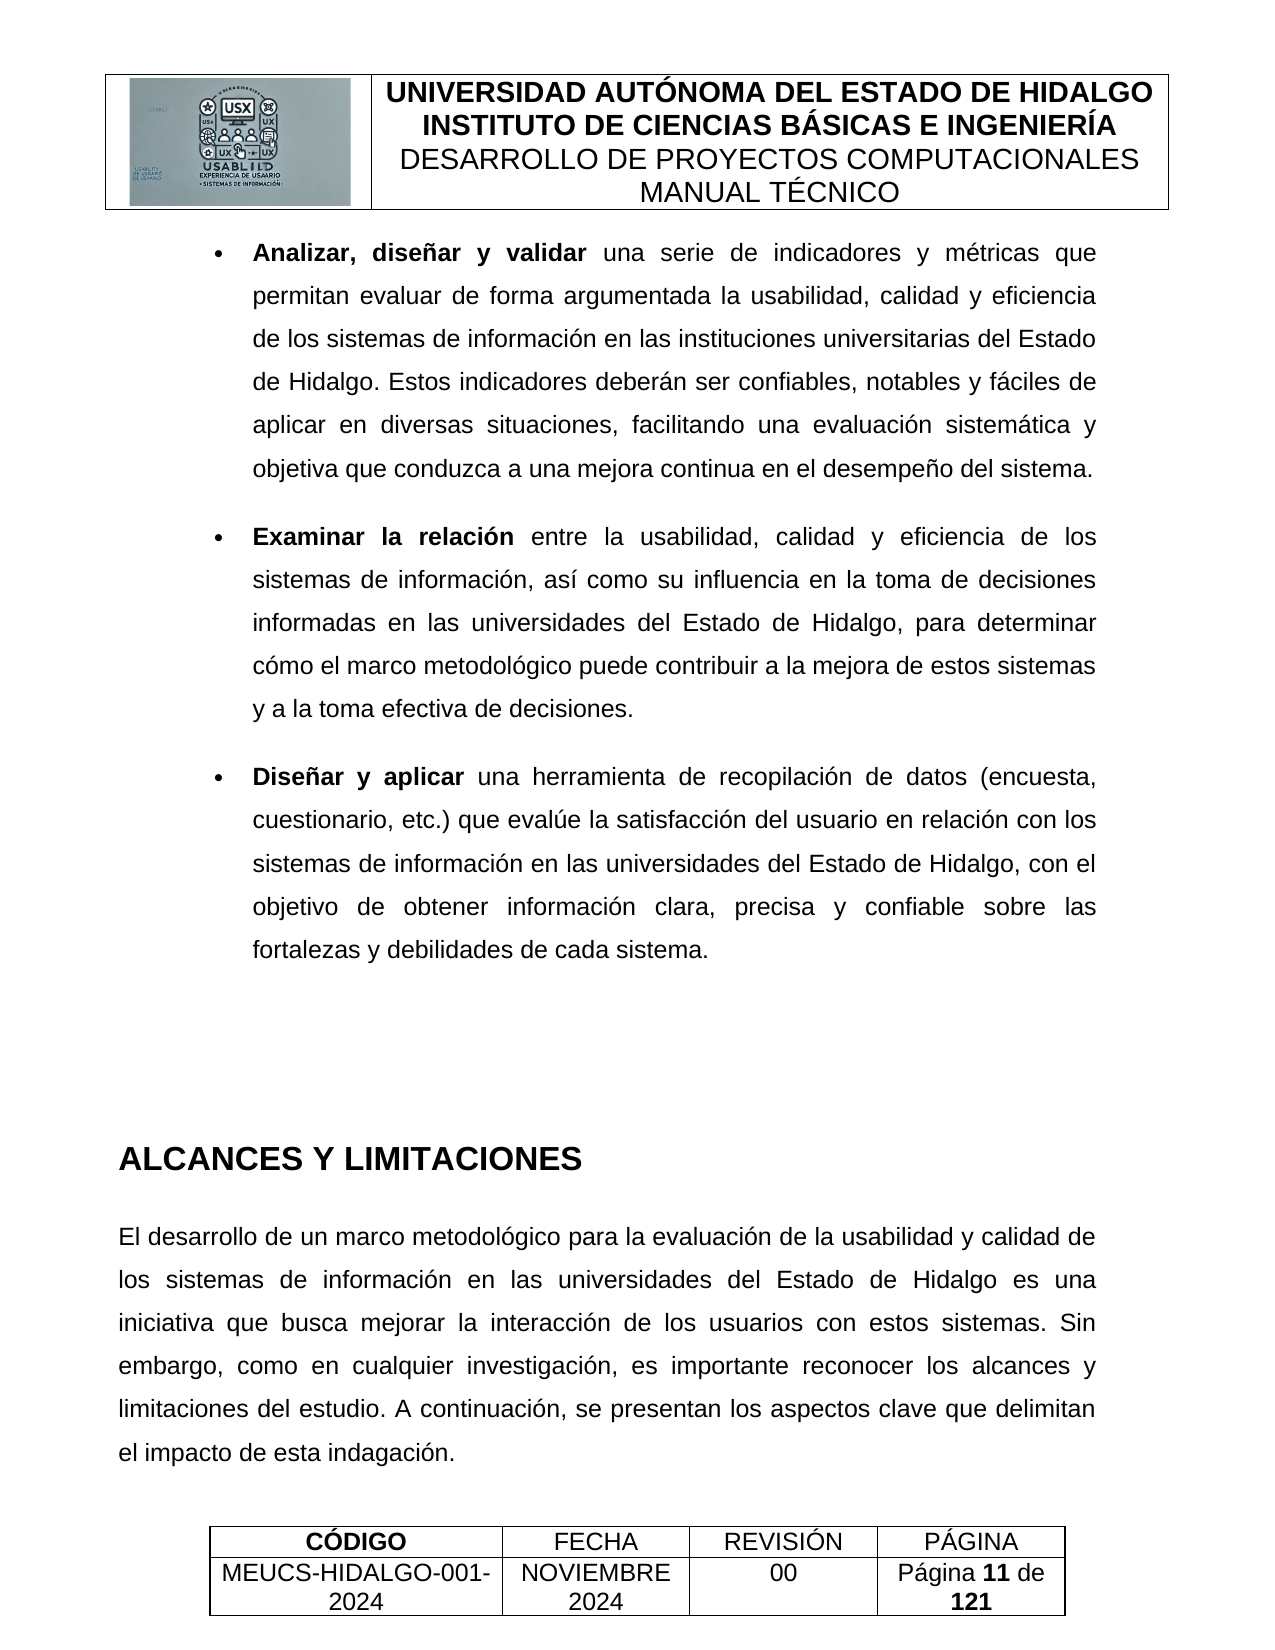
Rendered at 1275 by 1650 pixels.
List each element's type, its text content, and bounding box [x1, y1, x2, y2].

text El desarrollo de un marco metodológico para la evaluación de la usabilidad y calidad de los sistemas de información en las universidades del Estado de Hidalgo es una iniciativa que busca mejorar la interacción de los usuarios con estos sistemas. Sin embargo, como en cualquier investigación, es importante reconocer los alcances y limitaciones del estudio. A continuación, se presentan los aspectos clave que delimitan el impacto de esta indagación. [118, 1222, 1098, 1466]
picture [129, 78, 351, 206]
list Analizar, diseñar y validar una serie de indicadores y métricas que permitan evaluar de forma argumentada la usabilidad, calidad y eficiencia de los sistemas de información en las instituciones universitarias del Estado de Hidalgo. Estos indicadores deberán ser confiables, notables y fáciles de aplicar en diversas situaciones, facilitando una evaluación sistemática y objetiva que conduzca a una mejora continua en el desempeño del sistema. [215, 238, 1098, 482]
list Examinar la relación entre la usabilidad, calidad y eficiencia de los sistemas de información, así como su influencia en la toma de decisiones informadas en las universidades del Estado de Hidalgo, para determinar cómo el marco metodológico puede contribuir a la mejora de estos sistemas y a la toma efectiva de decisiones. [215, 522, 1098, 723]
list Diseñar y aplicar una herramienta de recopilación de datos (encuesta, cuestionario, etc.) que evalúe la satisfacción del usuario en relación con los sistemas de información en las universidades del Estado de Hidalgo, con el objetivo de obtener información clara, precisa y confiable sobre las fortalezas y debilidades de cada sistema. [215, 762, 1098, 964]
text ALCANCES Y LIMITACIONES [118, 1139, 1098, 1178]
